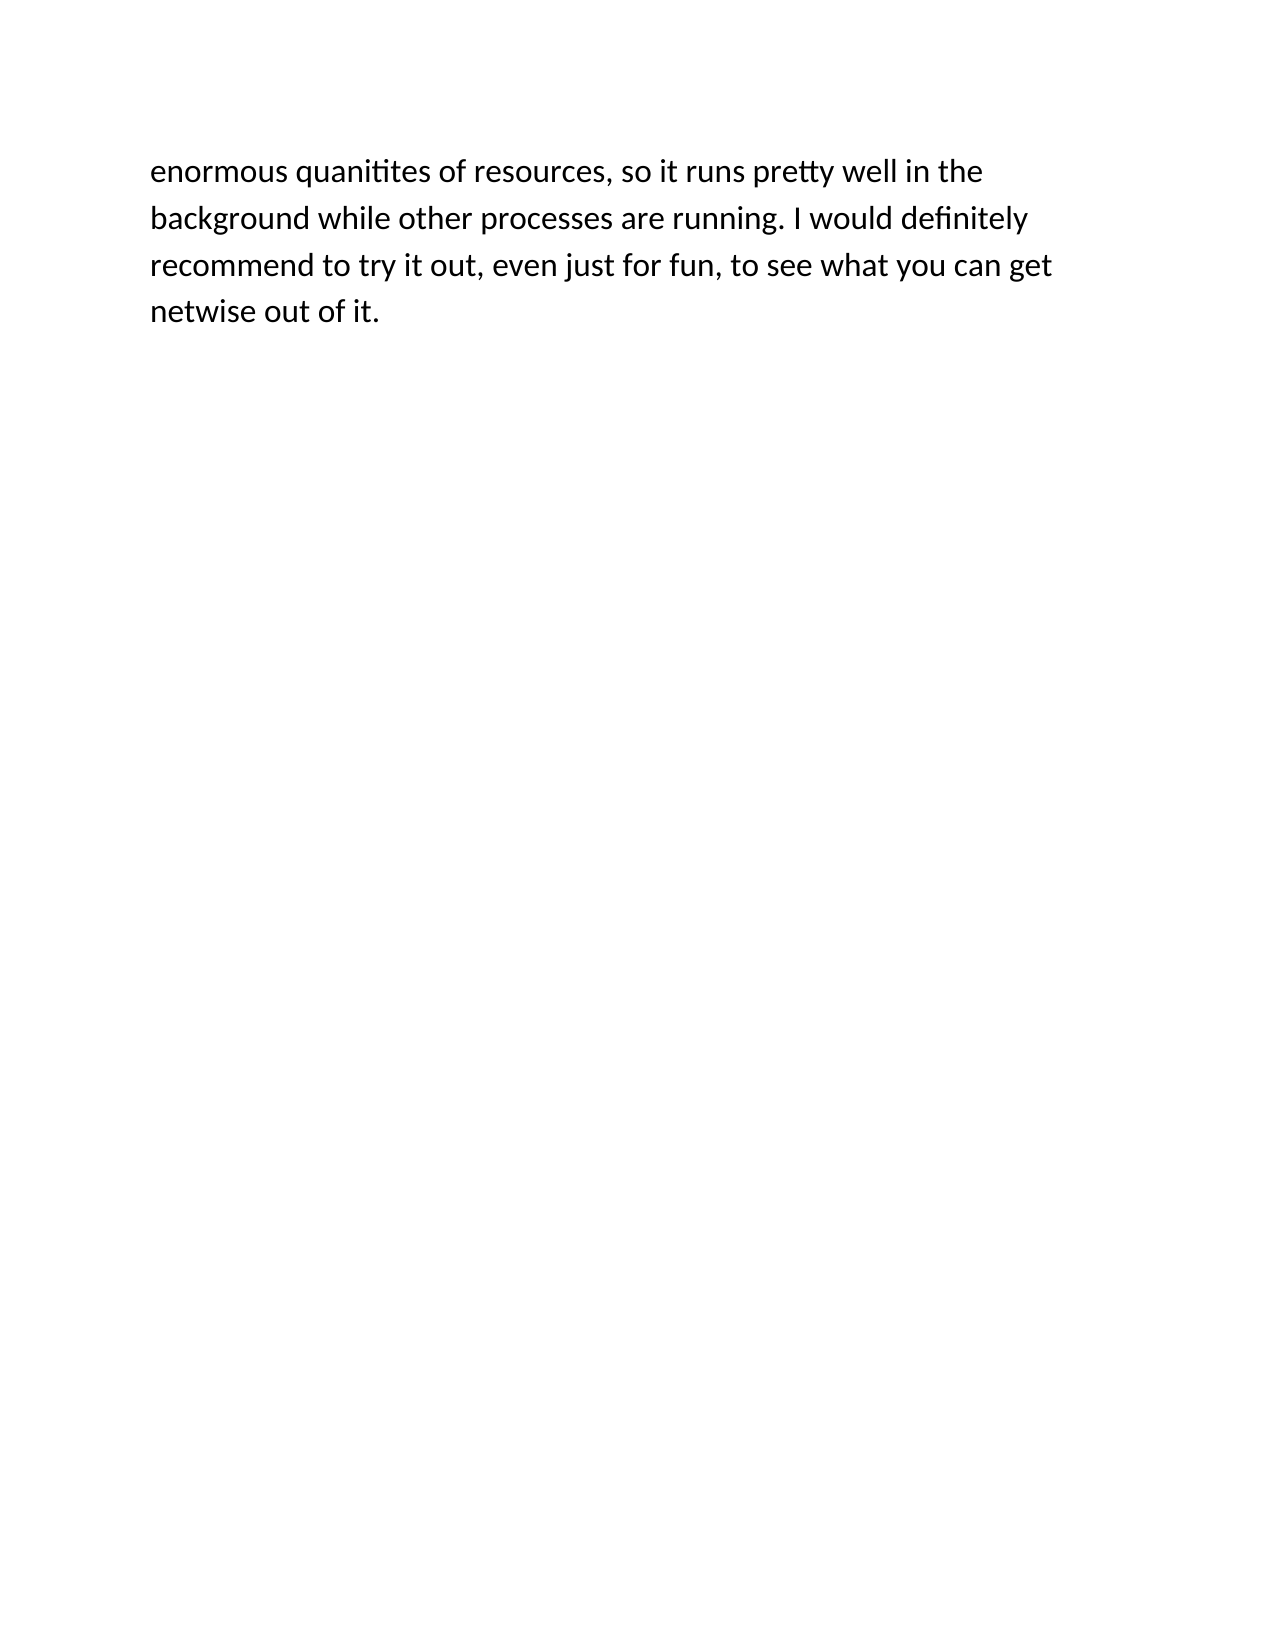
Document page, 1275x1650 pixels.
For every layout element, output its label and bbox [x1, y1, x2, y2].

text [150, 150, 1125, 331]
